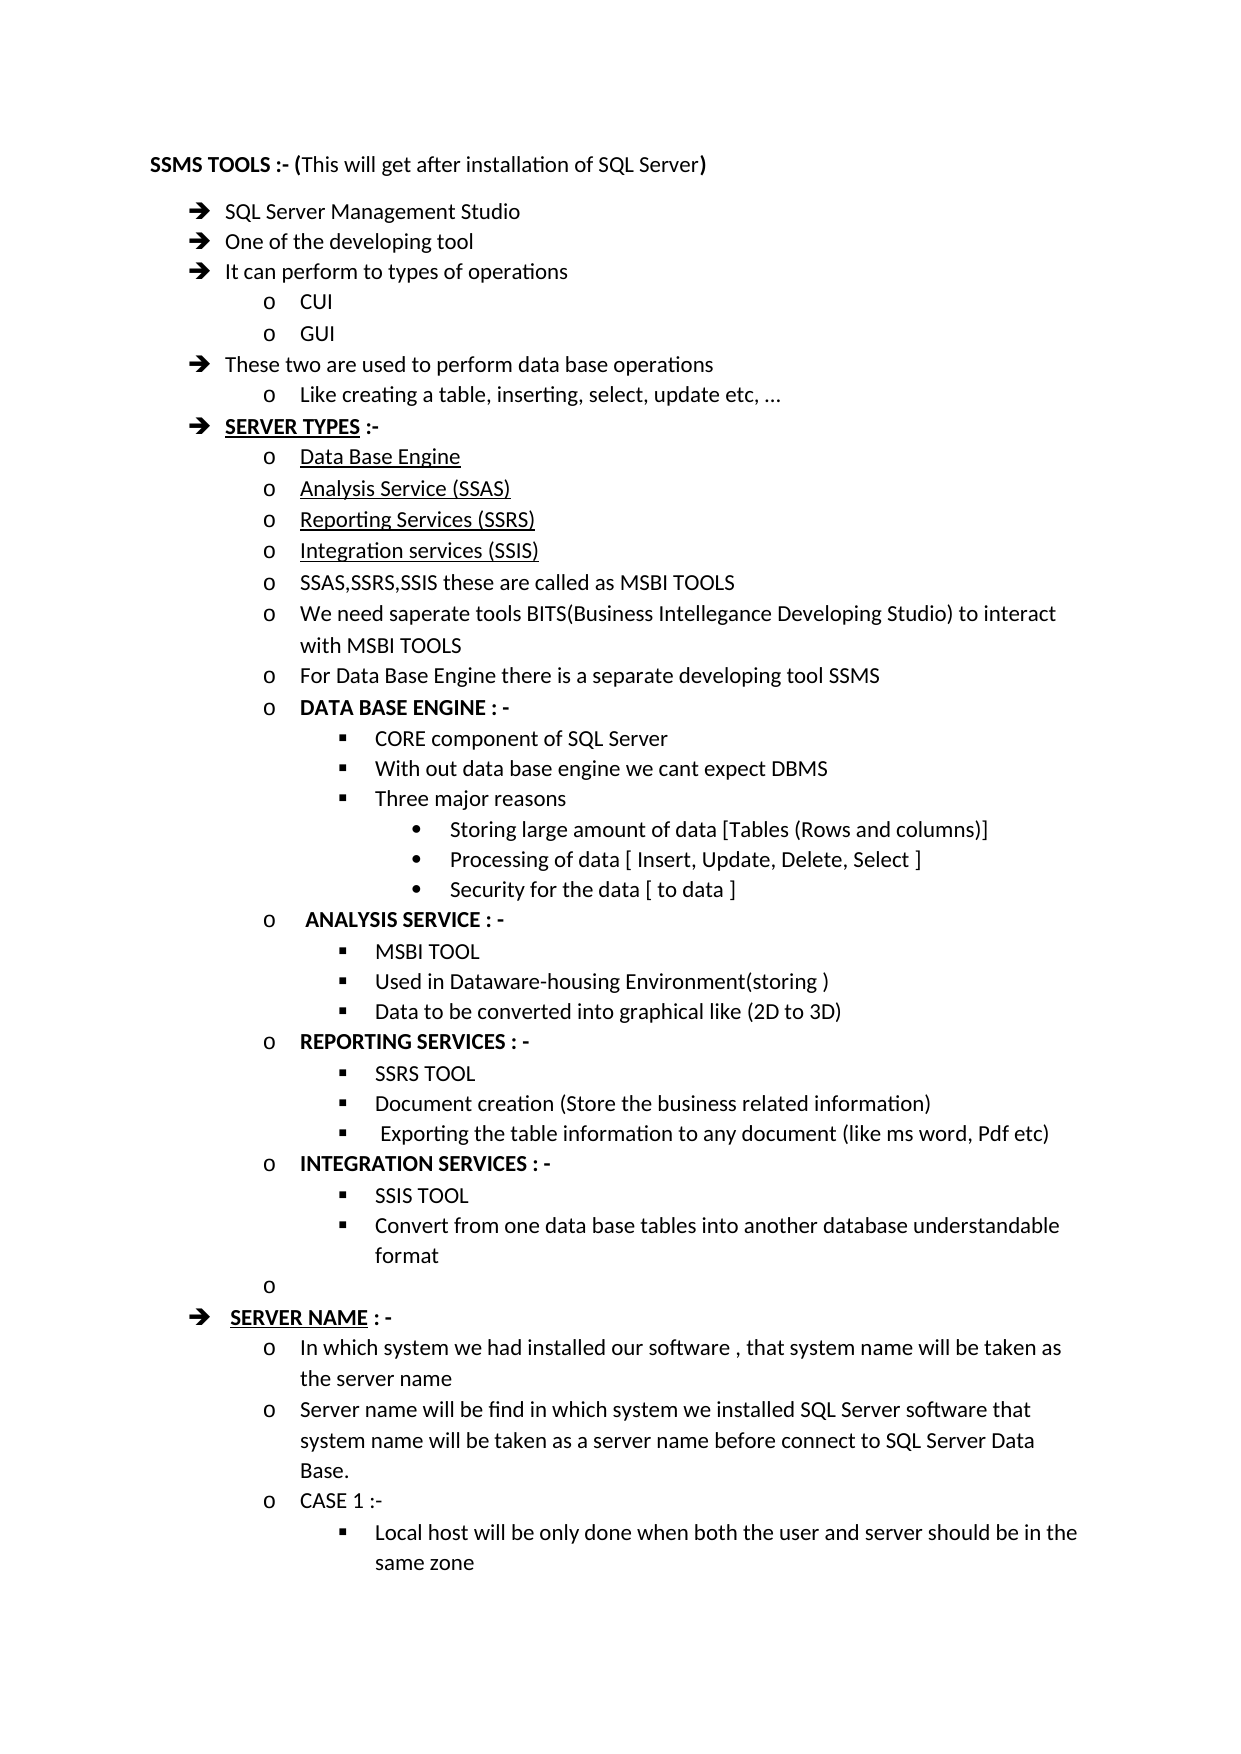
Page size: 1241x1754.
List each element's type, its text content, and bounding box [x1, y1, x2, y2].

list CASE 1 :- [262, 1486, 1090, 1516]
list It can perform to types of operations [187, 257, 1090, 285]
list SQL Server Management Studio [187, 197, 1090, 225]
list With out data base engine we cant expect DBMS [337, 754, 1090, 782]
list Exporting the table information to any document (like ms word, Pdf etc) [337, 1119, 1090, 1147]
list CORE component of SQL Server [337, 724, 1090, 752]
list For Data Base Engine there is a separate developing tool SSMS [262, 661, 1090, 690]
text SSMS TOOLS :- (This will get after installation of SQL Server) [150, 150, 1090, 178]
list Used in Dataware-housing Environment(storing ) [337, 967, 1090, 995]
list Reporting Services (SSRS) [262, 505, 1090, 534]
list Local host will be only done when both the user and server should be in the same zone [337, 1518, 1090, 1576]
list SERVER TYPES :- [187, 412, 1090, 440]
list CUI [262, 287, 1090, 317]
list REPORTING SERVICES : - [262, 1027, 1090, 1057]
list Convert from one data base tables into another database understandable format [337, 1211, 1090, 1269]
list In which system we had installed our software , that system name will be taken as the server name [262, 1333, 1090, 1392]
list Storing large amount of data [Tables (Rows and columns)] [412, 815, 1090, 843]
list SSAS,SSRS,SSIS these are called as MSBI TOOLS [262, 568, 1090, 597]
list GUI [262, 319, 1090, 348]
list Three major reasons [337, 784, 1090, 812]
list One of the developing tool [187, 227, 1090, 255]
list Processing of data [ Insert, Update, Delete, Select ] [412, 845, 1090, 873]
list Server name will be find in which system we installed SQL Server software that system name will be taken as a server name before connect to SQL Server Data Base. [262, 1395, 1090, 1484]
list SERVER NAME : - [187, 1303, 1090, 1331]
list Like creating a table, inserting, select, update etc, … [262, 381, 1090, 410]
list MSBI TOOL [337, 937, 1090, 965]
list ANALYSIS SERVICE : - [262, 905, 1090, 934]
list Document creation (Store the business related information) [337, 1089, 1090, 1117]
list We need saperate tools BITS(Business Intellegance Developing Studio) to interact with MSBI TOOLS [262, 599, 1090, 659]
list These two are used to perform data base operations [187, 350, 1090, 378]
list Data to be converted into graphical like (2D to 3D) [337, 997, 1090, 1025]
list Data Base Engine [262, 442, 1090, 471]
list Analysis Service (SSAS) [262, 474, 1090, 503]
list SSRS TOOL [337, 1059, 1090, 1087]
list Security for the data [ to data ] [412, 875, 1090, 903]
list Integration services (SSIS) [262, 537, 1090, 566]
list INTEGRATION SERVICES : - [262, 1149, 1090, 1179]
list SSIS TOOL [337, 1181, 1090, 1209]
list DATA BASE ENGINE : - [262, 693, 1090, 722]
